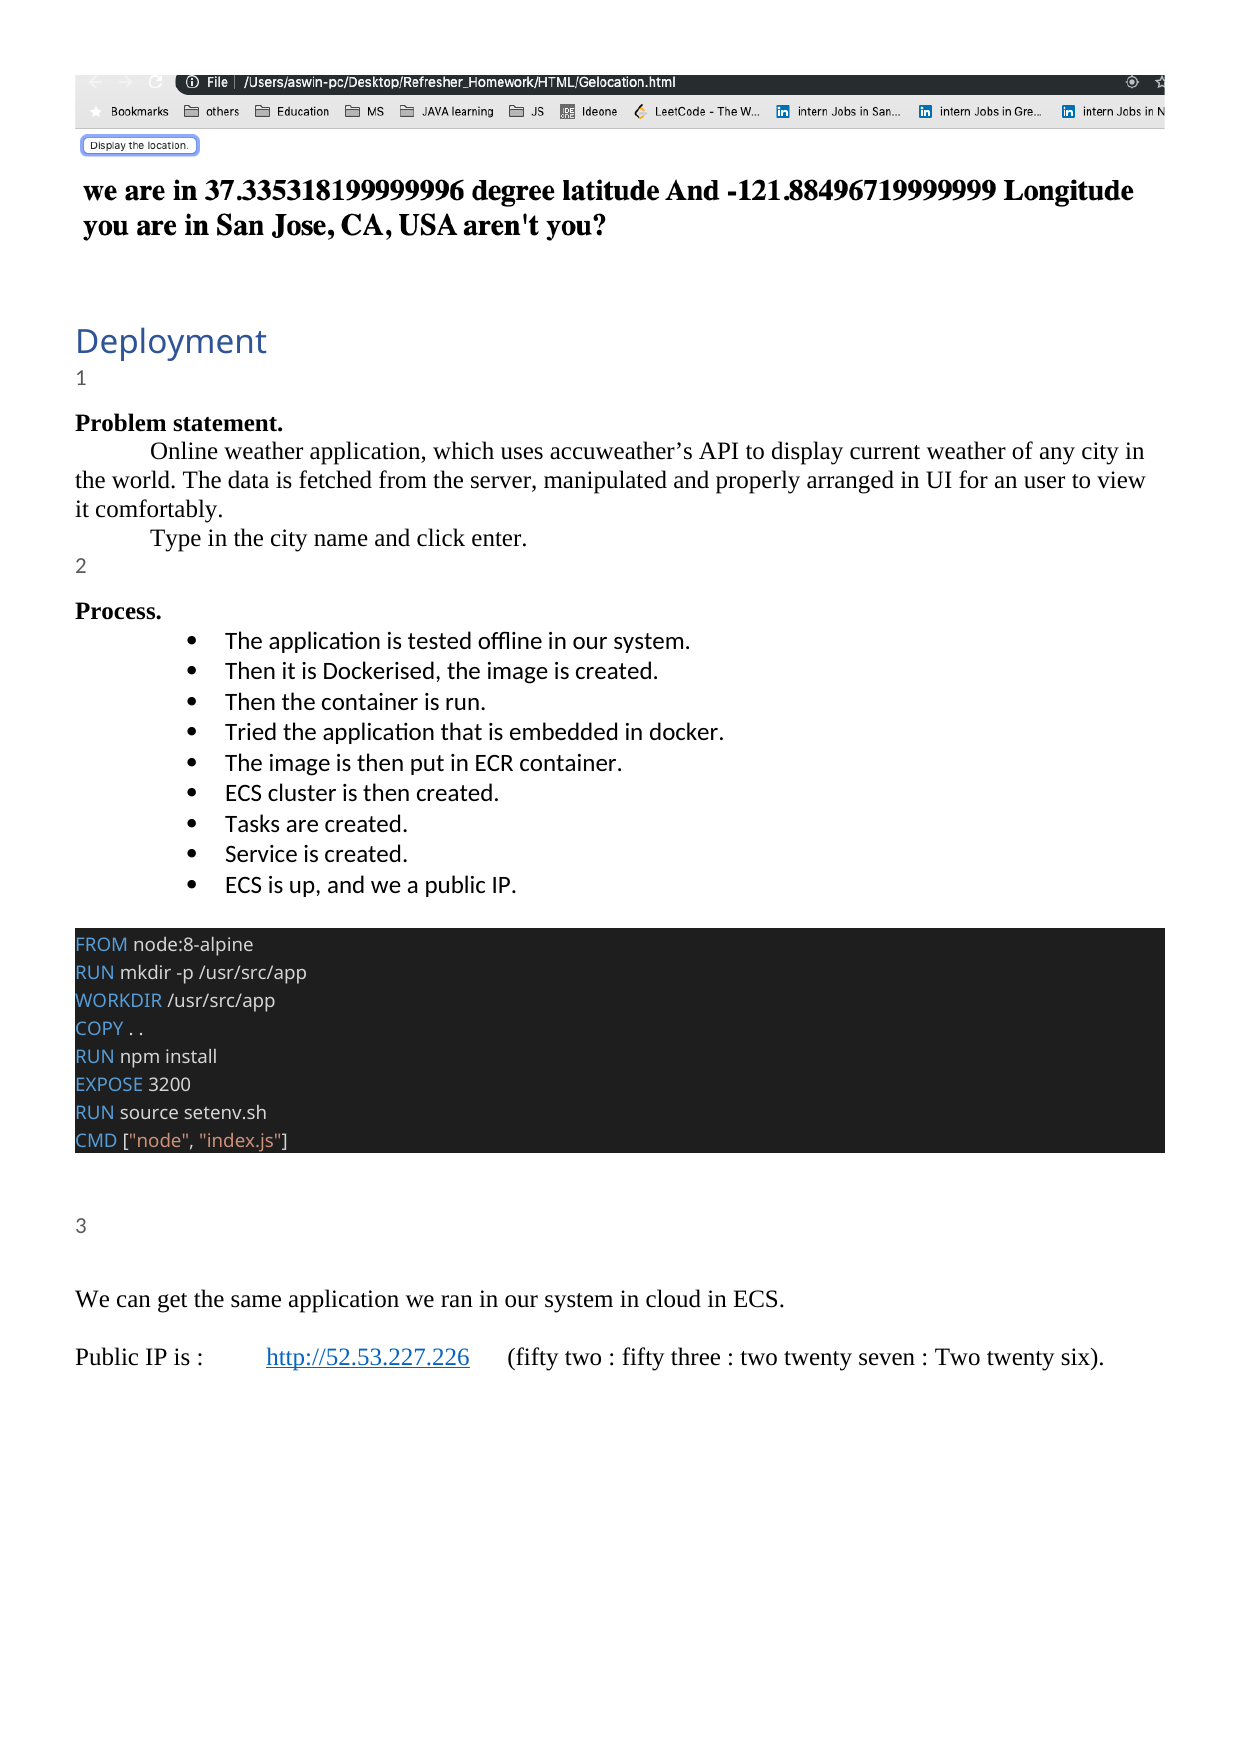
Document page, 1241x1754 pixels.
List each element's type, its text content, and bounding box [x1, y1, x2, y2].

list Then it is Dockerised, the image is created. [187, 655, 1165, 686]
list Then the container is run. [187, 686, 1165, 716]
subtitle 1 [75, 363, 1165, 391]
list Tasks are created. [187, 808, 1165, 838]
text CMD ["node", "index.js"] [75, 1125, 1165, 1153]
subtitle 3 [75, 1211, 1165, 1239]
text RUN source setenv.sh [75, 1097, 1165, 1125]
subtitle 2 [75, 551, 1165, 579]
text RUN mkdir -p /usr/src/app [75, 956, 1165, 984]
list ECS cluster is then created. [187, 777, 1165, 808]
text WORKDIR /usr/src/app [75, 984, 1165, 1013]
text Problem statement. [75, 408, 1165, 436]
text Process. [75, 596, 1165, 625]
subtitle Deployment [75, 317, 1165, 363]
text RUN npm install [75, 1041, 1165, 1069]
text Online weather application, which uses accuweather’s API to display current weather of any city in the world. The data is fetched from the server, manipulated and properly arranged in UI for an user to view it comfortably. [75, 436, 1165, 523]
text Type in the city name and click enter. [75, 523, 1165, 551]
list The application is tested offline in our system. [187, 625, 1165, 655]
text Public IP is : http://52.53.227.226 (fifty two : fifty three : two twenty seven : Two twenty six). [75, 1342, 1165, 1370]
text EXPOSE 3200 [75, 1069, 1165, 1097]
text We can get the same application we ran in our system in cloud in ECS. [75, 1284, 1165, 1313]
text COPY . . [75, 1013, 1165, 1041]
list The image is then put in ECR container. [187, 747, 1165, 777]
text FROM node:8-alpine [75, 928, 1165, 956]
picture [75, 75, 1165, 293]
list Tried the application that is embedded in docker. [187, 716, 1165, 747]
list Service is created. [187, 838, 1165, 869]
list ECS is up, and we a public IP. [187, 869, 1165, 899]
